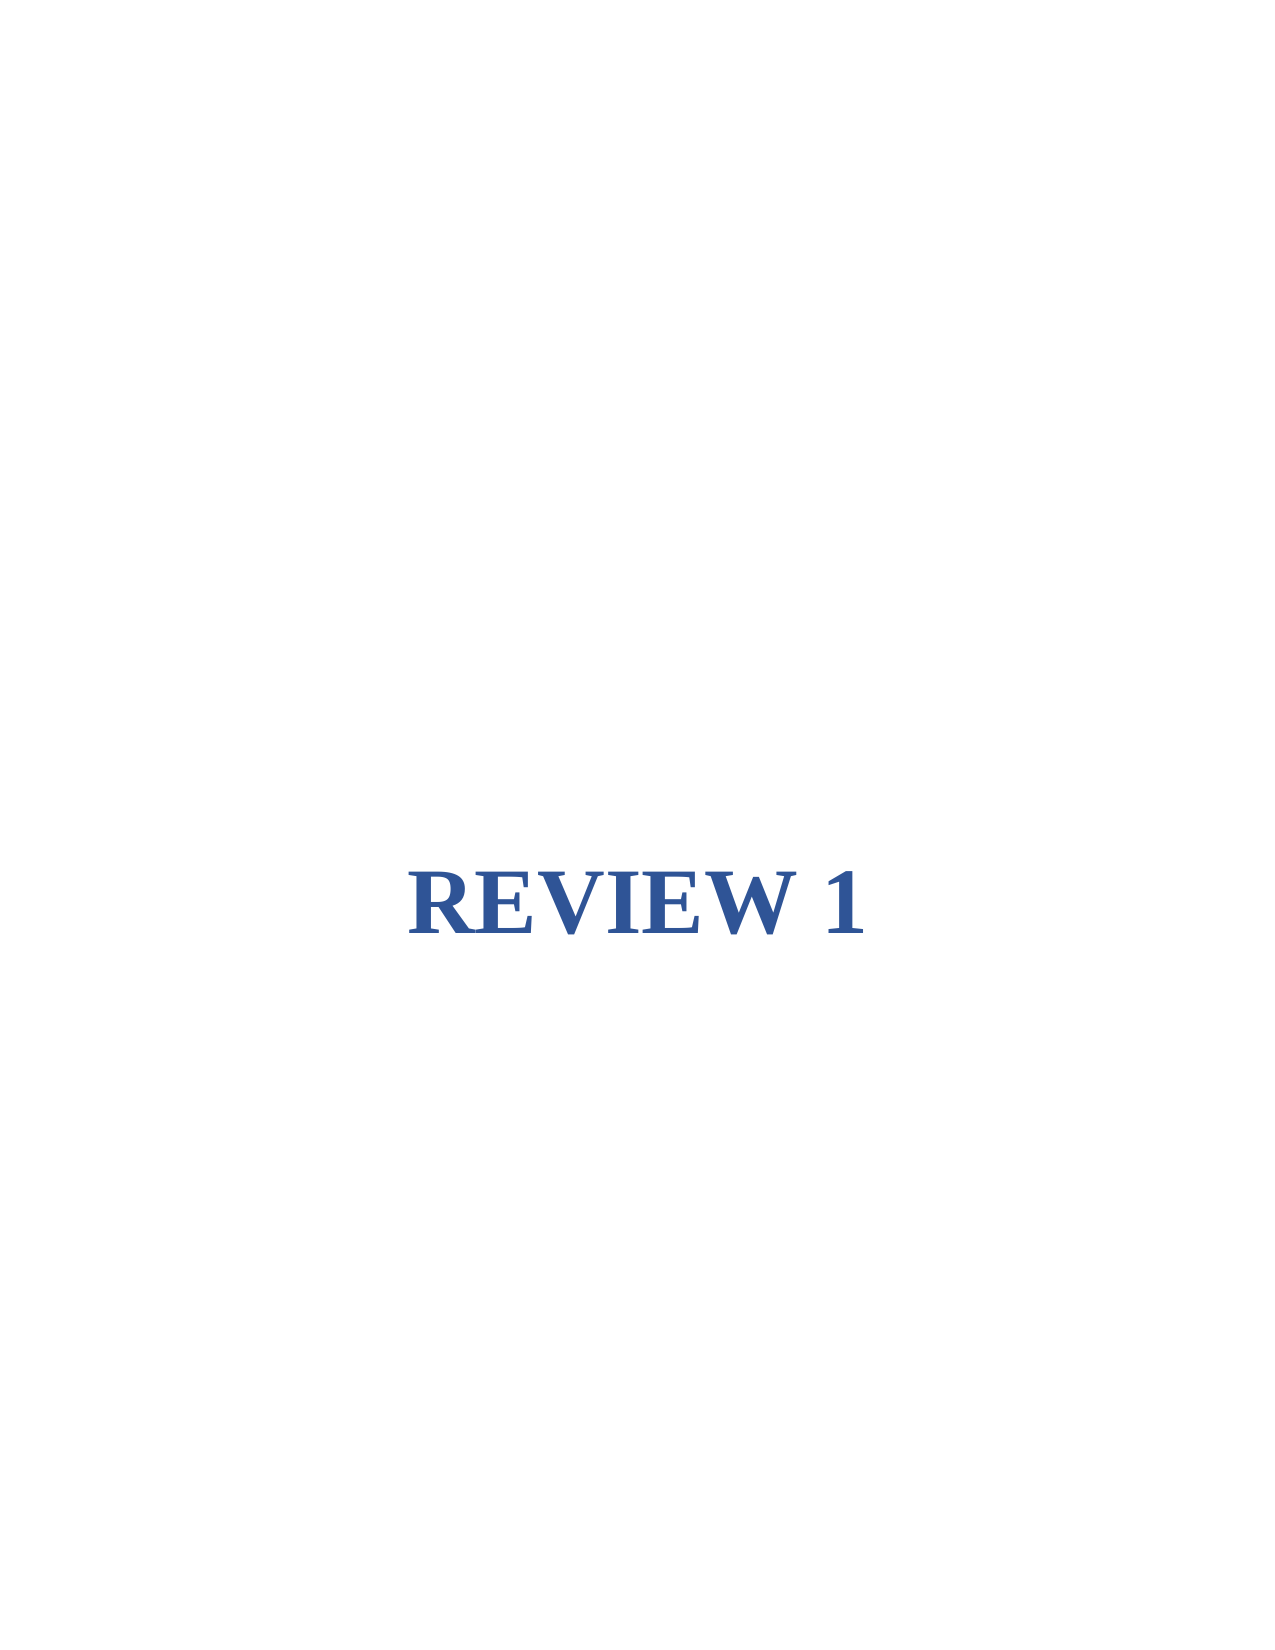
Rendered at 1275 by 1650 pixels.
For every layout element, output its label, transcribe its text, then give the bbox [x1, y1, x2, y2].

subtitle REVIEW 1 [150, 846, 1125, 954]
